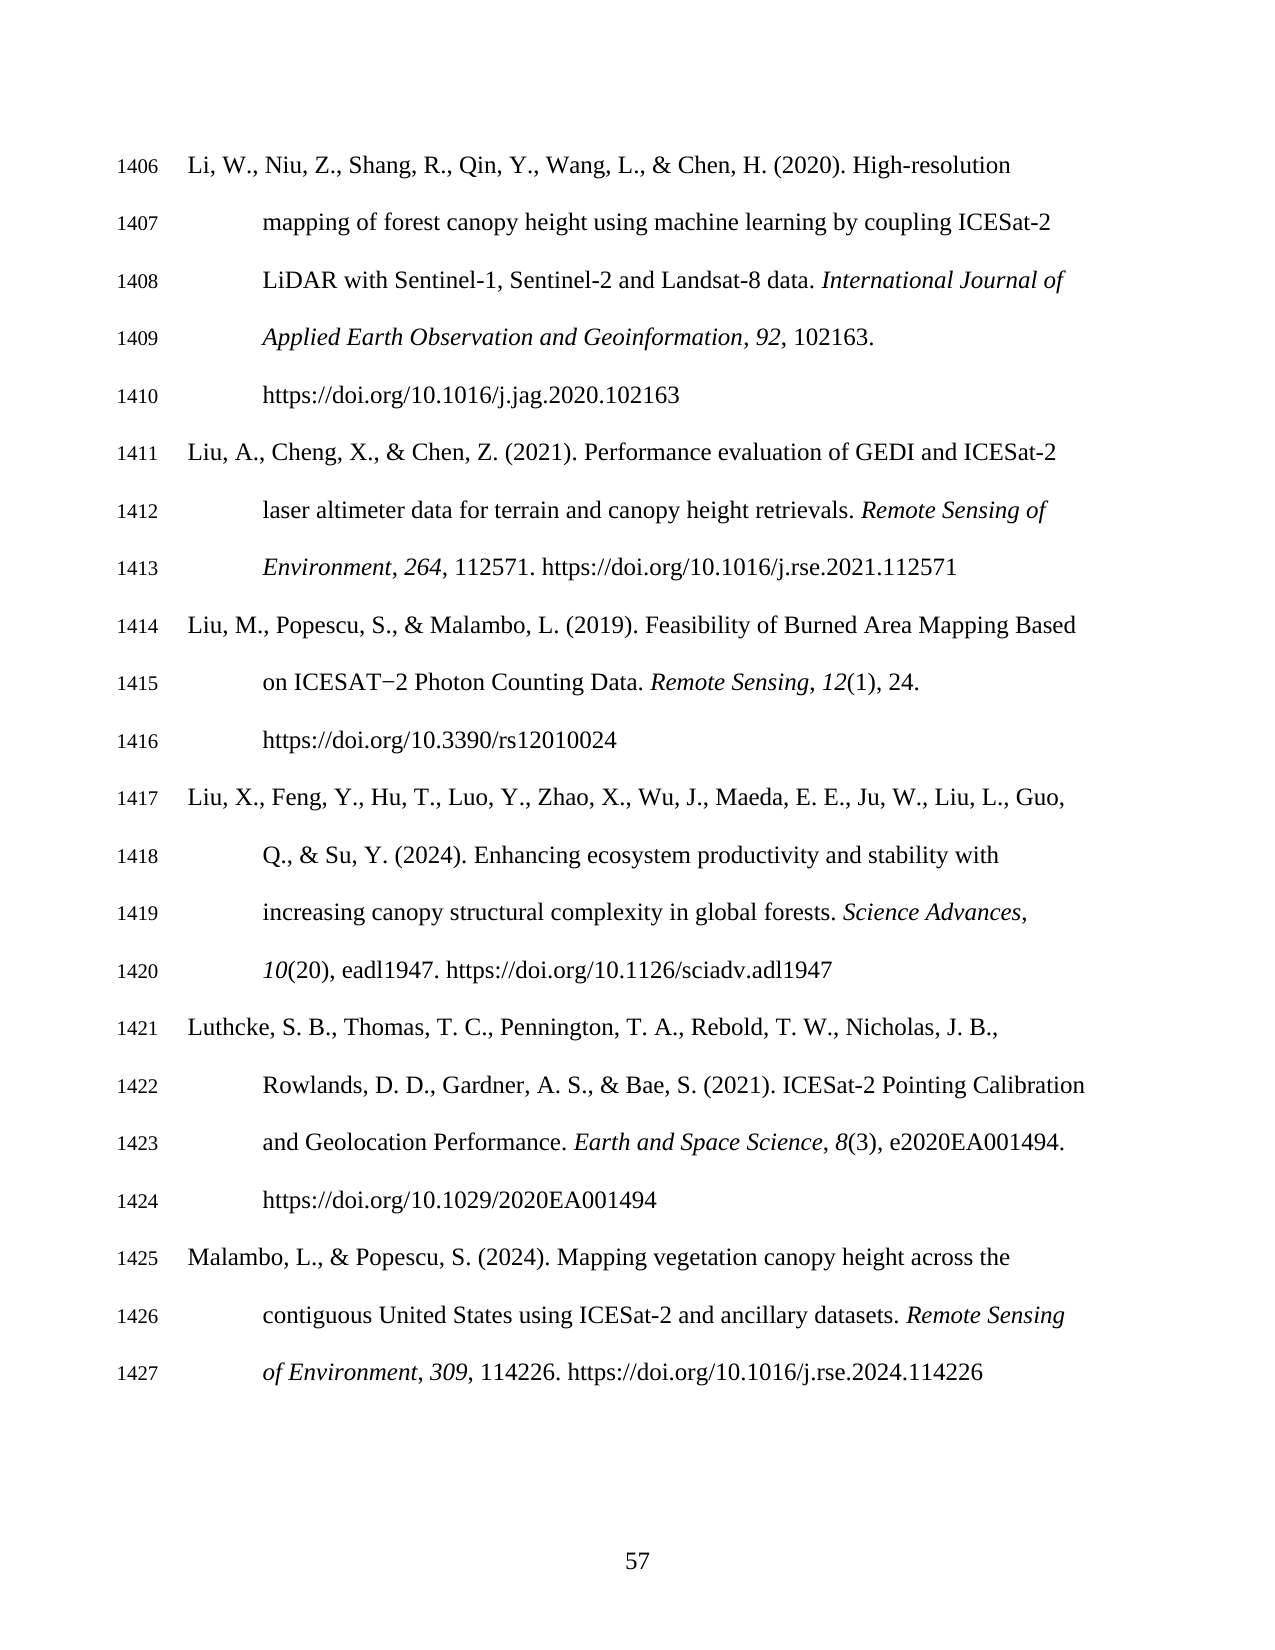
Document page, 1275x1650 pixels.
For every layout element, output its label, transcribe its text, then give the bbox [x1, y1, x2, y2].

text Liu, A., Cheng, X., & Chen, Z. (2021). Performance evaluation of GEDI and ICESat-2 laser altimeter data for terrain and canopy height retrievals. Remote Sensing of Environment, 264, 112571. https://doi.org/10.1016/j.rse.2021.112571 [187, 437, 1087, 581]
text Liu, M., Popescu, S., & Malambo, L. (2019). Feasibility of Burned Area Mapping Based on ICESAT−2 Photon Counting Data. Remote Sensing, 12(1), 24. https://doi.org/10.3390/rs12010024 [187, 610, 1087, 754]
text Malambo, L., & Popescu, S. (2024). Mapping vegetation canopy height across the contiguous United States using ICESat-2 and ancillary datasets. Remote Sensing of Environment, 309, 114226. https://doi.org/10.1016/j.rse.2024.114226 [187, 1242, 1087, 1386]
text Li, W., Niu, Z., Shang, R., Qin, Y., Wang, L., & Chen, H. (2020). High-resolution mapping of forest canopy height using machine learning by coupling ICESat-2 LiDAR with Sentinel-1, Sentinel-2 and Landsat-8 data. International Journal of Applied Earth Observation and Geoinformation, 92, 102163. https://doi.org/10.1016/j.jag.2020.102163 [187, 150, 1087, 409]
text Liu, X., Feng, Y., Hu, T., Luo, Y., Zhao, X., Wu, J., Maeda, E. E., Ju, W., Liu, L., Guo, Q., & Su, Y. (2024). Enhancing ecosystem productivity and stability with increasing canopy structural complexity in global forests. Science Advances, 10(20), eadl1947. https://doi.org/10.1126/sciadv.adl1947 [187, 782, 1087, 984]
text Luthcke, S. B., Thomas, T. C., Pennington, T. A., Rebold, T. W., Nicholas, J. B., Rowlands, D. D., Gardner, A. S., & Bae, S. (2021). ICESat‐2 Pointing Calibration and Geolocation Performance. Earth and Space Science, 8(3), e2020EA001494. https://doi.org/10.1029/2020EA001494 [187, 1012, 1087, 1214]
